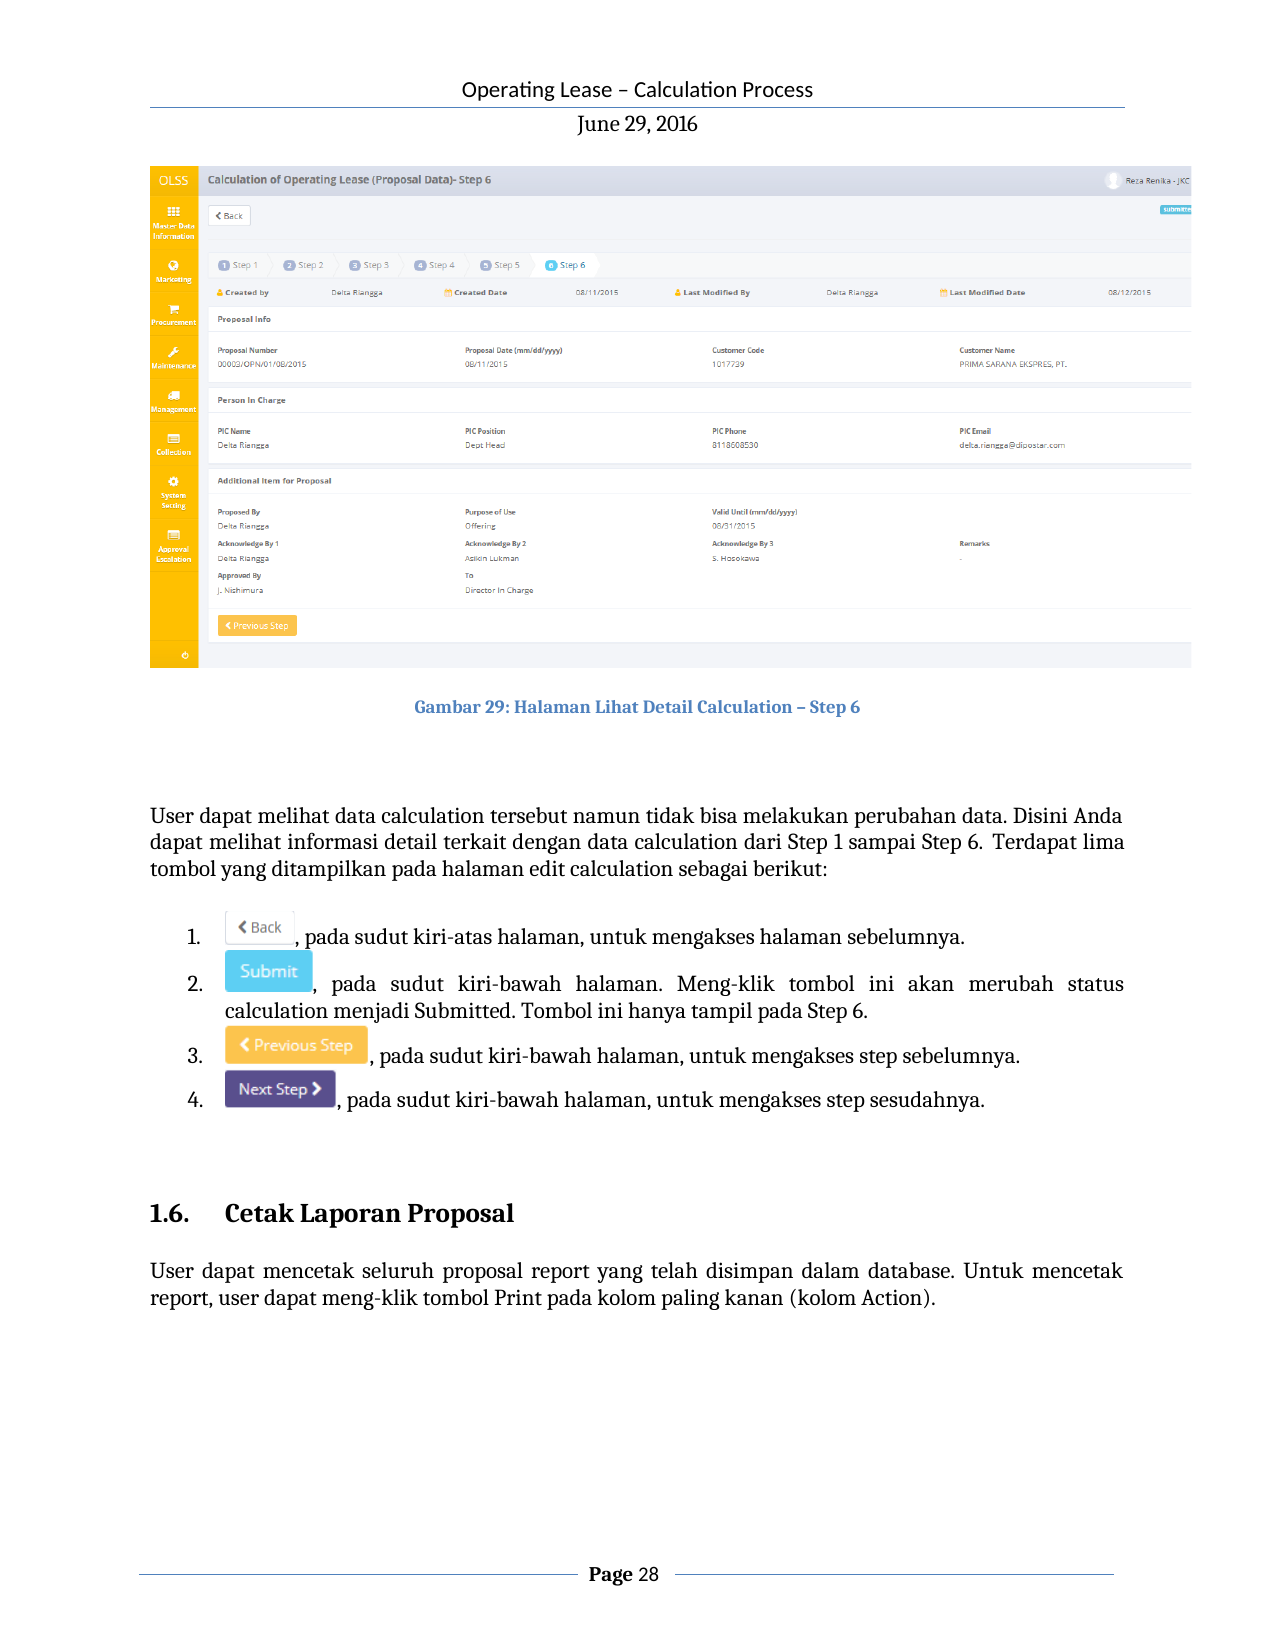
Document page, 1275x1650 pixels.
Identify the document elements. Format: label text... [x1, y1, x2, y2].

picture [225, 911, 295, 945]
text User dapat melihat data calculation tersebut namun tidak bisa melakukan perubahan data. Disini Anda dapat melihat informasi detail terkait dengan data calculation dari Step 1 sampai Step 6. Terdapat lima tombol yang ditampilkan pada halaman edit calculation sebagai berikut: [150, 803, 1125, 882]
list , pada sudut kiri-bawah halaman, untuk mengakses step sebelumnya. [187, 1024, 1125, 1069]
text Gambar 29: Halaman Lihat Detail Calculation – Step 6 [150, 697, 1125, 718]
list , pada sudut kiri-atas halaman, untuk mengakses halaman sebelumnya. [187, 911, 1125, 951]
picture [225, 1069, 337, 1108]
subtitle Cetak Laporan Proposal [150, 1198, 1125, 1229]
picture [225, 1023, 370, 1064]
picture [225, 950, 313, 992]
list , pada sudut kiri-bawah halaman. Meng-klik tombol ini akan merubah status calculation menjadi Submitted. Tombol ini hanya tampil pada Step 6. [187, 951, 1125, 1024]
picture [150, 166, 1192, 668]
text User dapat mencetak seluruh proposal report yang telah disimpan dalam database. Untuk mencetak report, user dapat meng-klik tombol Print pada kolom paling kanan (kolom Action). [150, 1258, 1125, 1311]
list , pada sudut kiri-bawah halaman, untuk mengakses step sesudahnya. [187, 1069, 1125, 1113]
